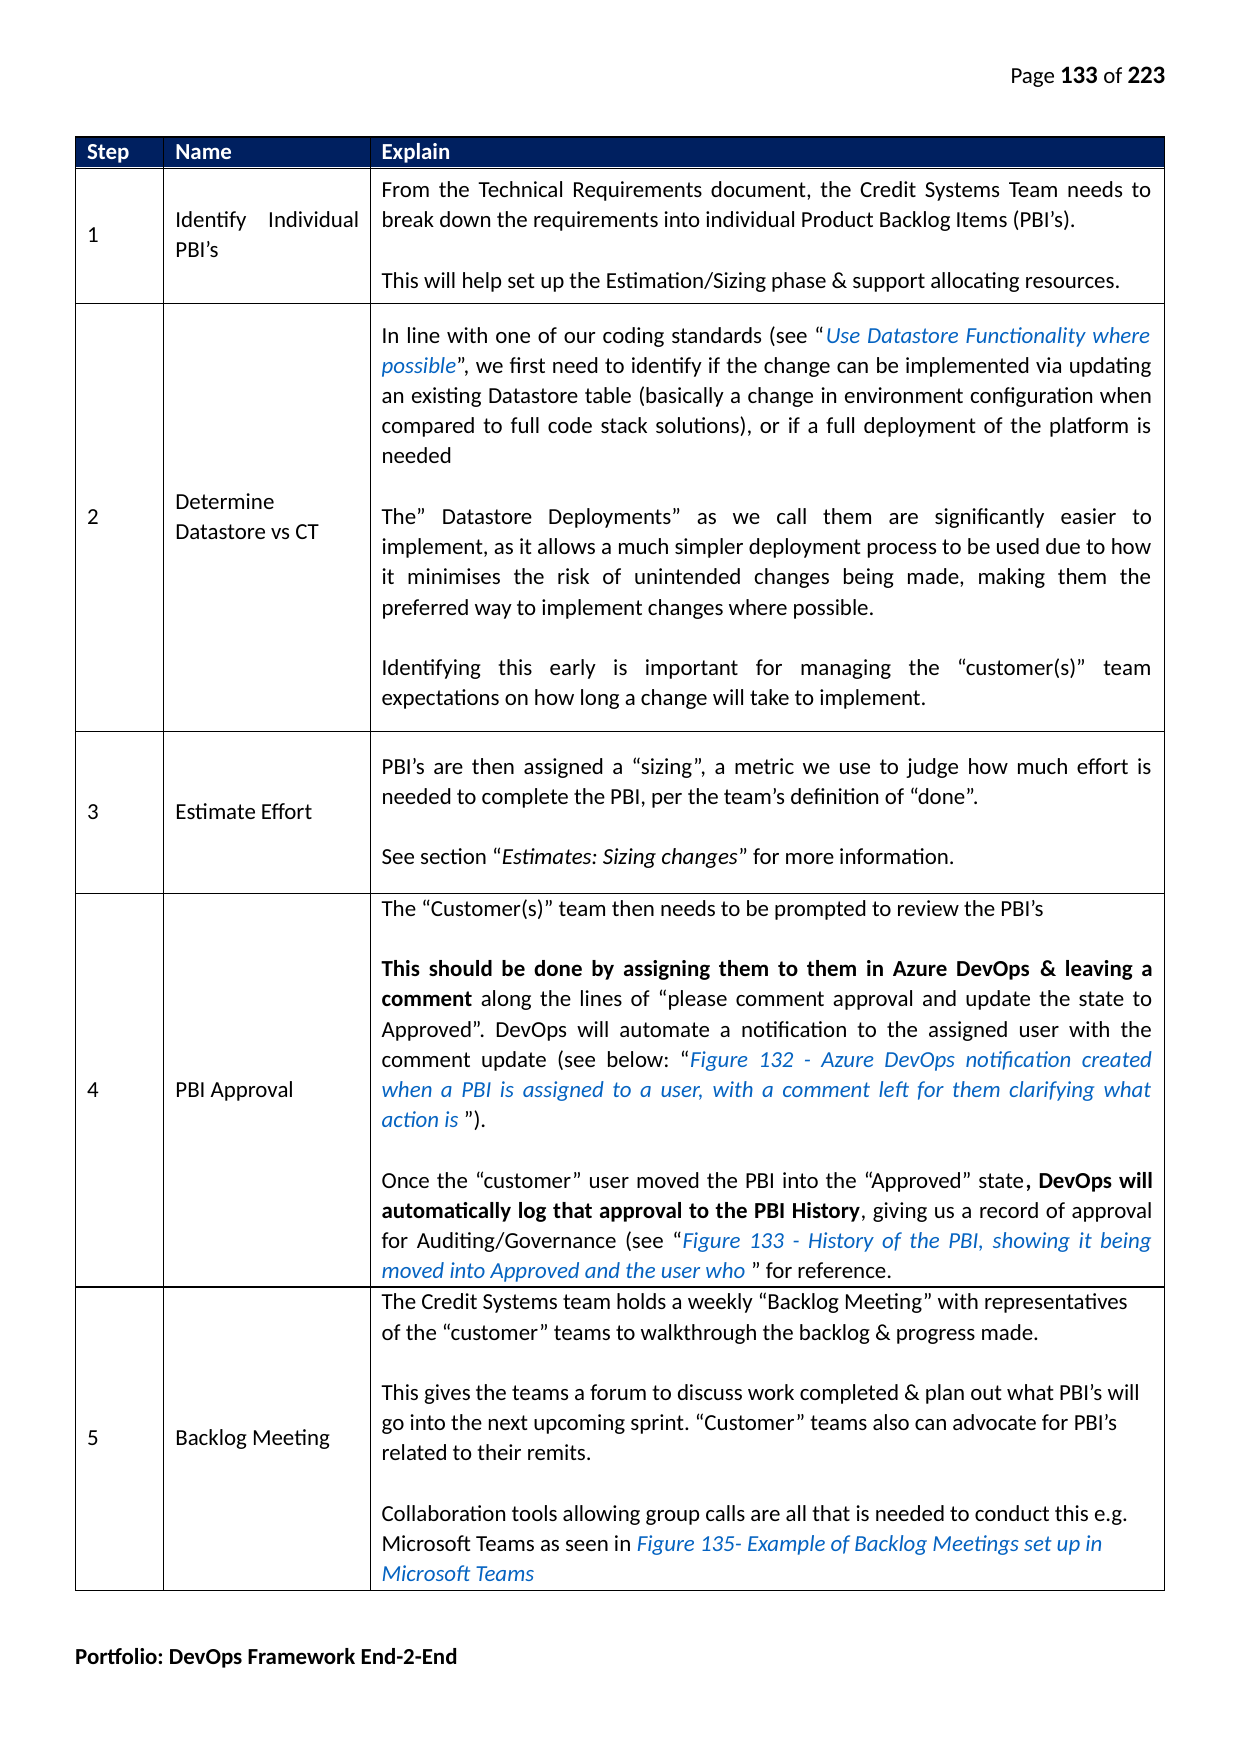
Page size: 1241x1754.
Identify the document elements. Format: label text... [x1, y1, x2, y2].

table_cell Backlog Meeting [164, 1288, 370, 1589]
table_cell Identify Individual PBI’s [164, 169, 370, 303]
table_header Explain [371, 138, 1164, 167]
table_cell Determine Datastore vs CT [164, 304, 370, 731]
table_cell In line with one of our coding standards (see “Use Datastore Functionality where possible”, we first need to identify if the change can be implemented via updating an existing Datastore table (basically a change in environment configuration when compared to full code stack solutions), or if a full deployment of the platform is needed The” Datastore Deployments” as we call them are significantly easier to implement, as it allows a much simpler deployment process to be used due to how it minimises the risk of unintended changes being made, making them the preferred way to implement changes where possible. Identifying this early is important for managing the “customer(s)” team expectations on how long a change will take to implement. [371, 304, 1164, 731]
table_cell 5 [76, 1288, 163, 1589]
table_cell PBI Approval [164, 894, 370, 1286]
table_header Step [76, 138, 163, 167]
table_cell The Credit Systems team holds a weekly “Backlog Meeting” with representatives of the “customer” teams to walkthrough the backlog & progress made. This gives the teams a forum to discuss work completed & plan out what PBI’s will go into the next upcoming sprint. “Customer” teams also can advocate for PBI’s related to their remits. Collaboration tools allowing group calls are all that is needed to conduct this e.g. Microsoft Teams as seen in Figure 135- Example of Backlog Meetings set up in Microsoft Teams [371, 1288, 1164, 1589]
table_cell 1 [76, 169, 163, 303]
table_header Name [164, 138, 370, 167]
table_cell From the Technical Requirements document, the Credit Systems Team needs to break down the requirements into individual Product Backlog Items (PBI’s). This will help set up the Estimation/Sizing phase & support allocating resources. [371, 169, 1164, 303]
table_cell The “Customer(s)” team then needs to be prompted to review the PBI’s This should be done by assigning them to them in Azure DevOps & leaving a comment along the lines of “please comment approval and update the state to Approved”. DevOps will automate a notification to the assigned user with the comment update (see below: “Figure 132 - Azure DevOps notification created when a PBI is assigned to a user, with a comment left for them clarifying what action is ”). Once the “customer” user moved the PBI into the “Approved” state, DevOps will automatically log that approval to the PBI History, giving us a record of approval for Auditing/Governance (see “Figure 133 - History of the PBI, showing it being moved into Approved and the user who ” for reference. [371, 894, 1164, 1286]
table_cell 3 [76, 732, 163, 893]
table_cell 2 [76, 304, 163, 731]
table_cell 4 [76, 894, 163, 1286]
table_cell PBI’s are then assigned a “sizing”, a metric we use to judge how much effort is needed to complete the PBI, per the team’s definition of “done”. See section “Estimates: Sizing changes” for more information. [371, 732, 1164, 893]
table_cell Estimate Effort [164, 732, 370, 893]
